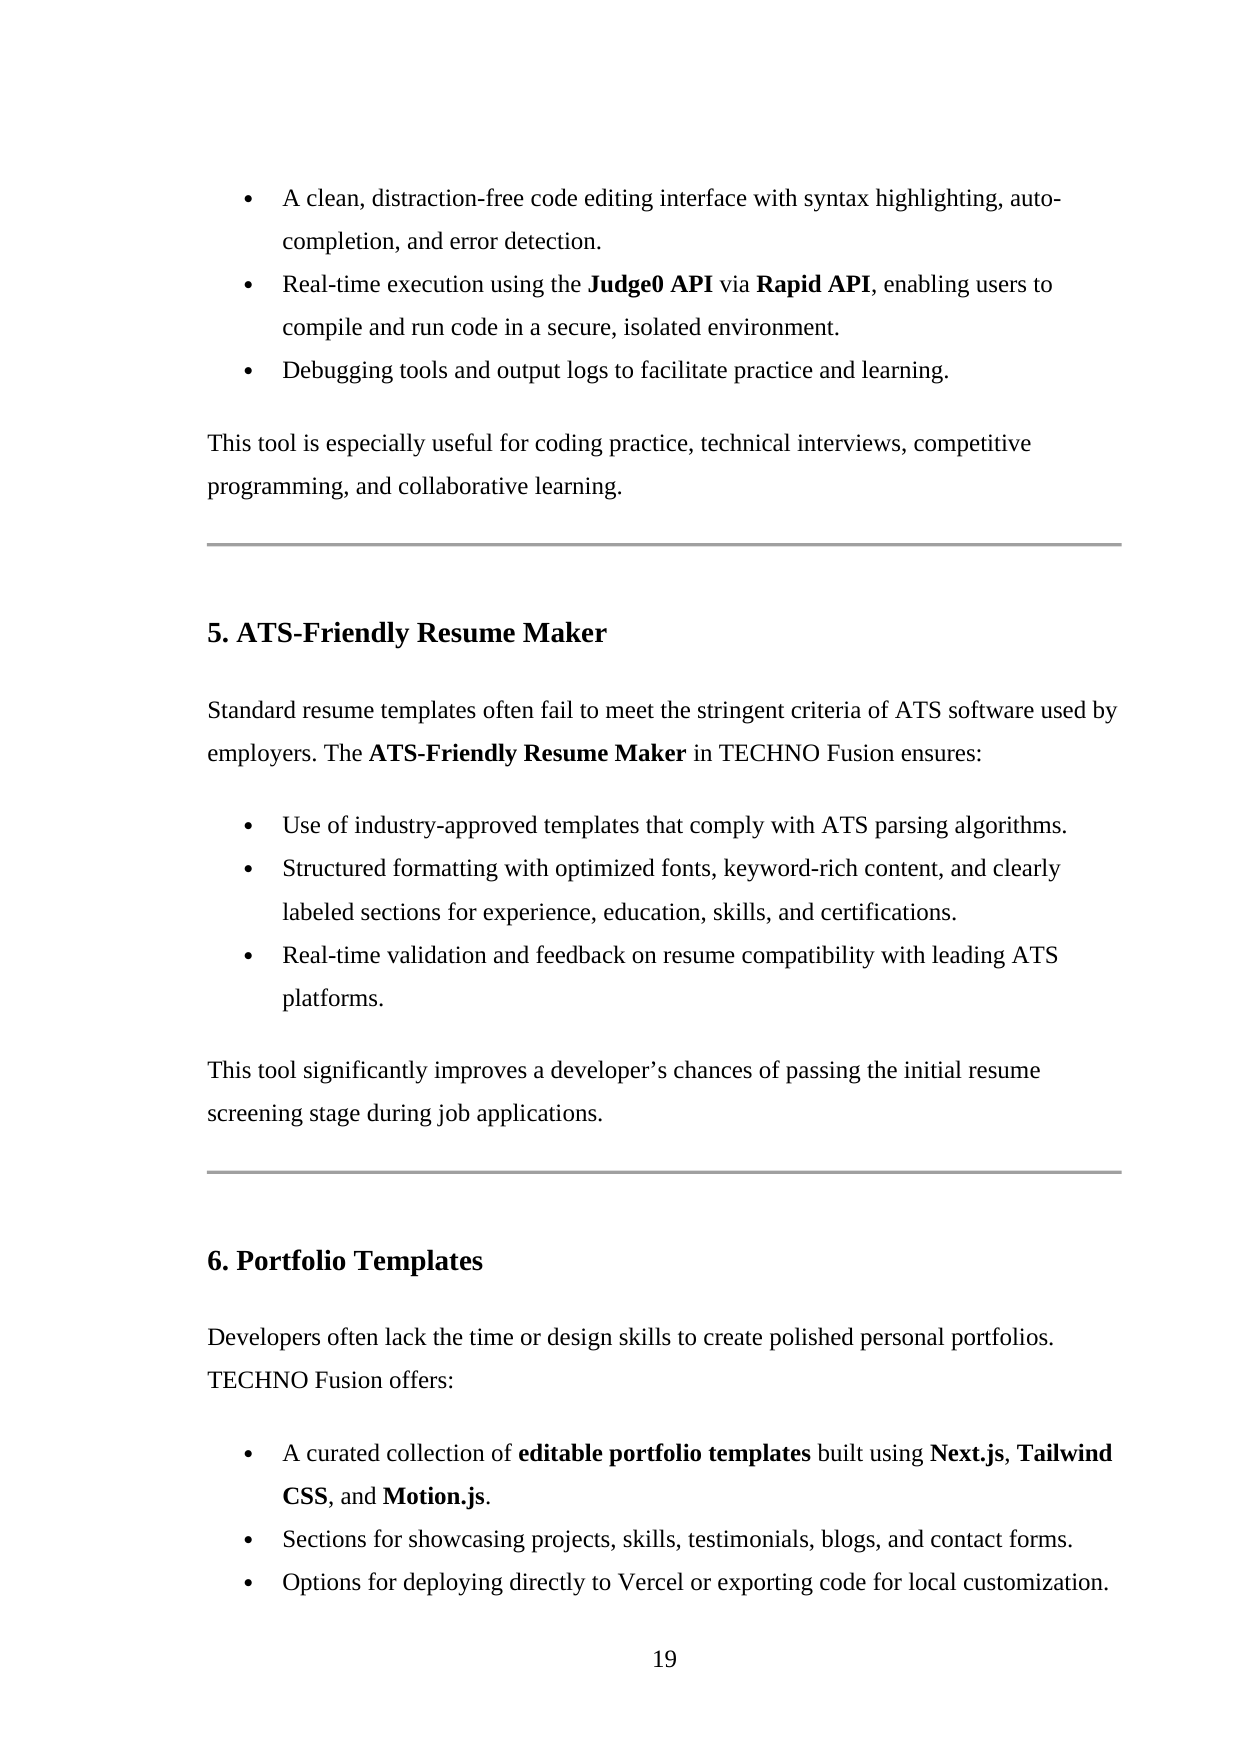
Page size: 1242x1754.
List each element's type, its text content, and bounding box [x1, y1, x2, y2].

list Debugging tools and output logs to facilitate practice and learning. [244, 356, 1122, 384]
text 6. Portfolio Templates [207, 1243, 1122, 1276]
list Real-time execution using the Judge0 API via Rapid API, enabling users to compile and run code in a secure, isolated environment. [244, 269, 1122, 341]
text Standard resume templates often fail to meet the stringent criteria of ATS software used by employers. The ATS-Friendly Resume Maker in TECHNO Fusion ensures: [207, 695, 1122, 767]
list Structured formatting with optimized fonts, keyword-rich content, and clearly labeled sections for experience, education, skills, and certifications. [244, 853, 1122, 925]
text This tool is especially useful for coding practice, technical interviews, competitive programming, and collaborative learning. [207, 428, 1122, 500]
text Developers often lack the time or design skills to create polished personal portfolios. TECHNO Fusion offers: [207, 1322, 1122, 1394]
list Sections for showcasing projects, skills, testimonials, blogs, and contact forms. [244, 1524, 1122, 1553]
list Use of industry-approved templates that comply with ATS parsing algorithms. [244, 810, 1122, 839]
list Real-time validation and feedback on resume compatibility with leading ATS platforms. [244, 940, 1122, 1012]
text 5. ATS-Friendly Resume Maker [207, 616, 1122, 649]
list A curated collection of editable portfolio templates built using Next.js, Tailwind CSS, and Motion.js. [244, 1438, 1122, 1510]
list A clean, distraction-free code editing interface with syntax highlighting, auto-completion, and error detection. [244, 183, 1122, 255]
text This tool significantly improves a developer’s chances of passing the initial resume screening stage during job applications. [207, 1055, 1122, 1127]
list Options for deploying directly to Vercel or exporting code for local customization. [244, 1567, 1122, 1596]
